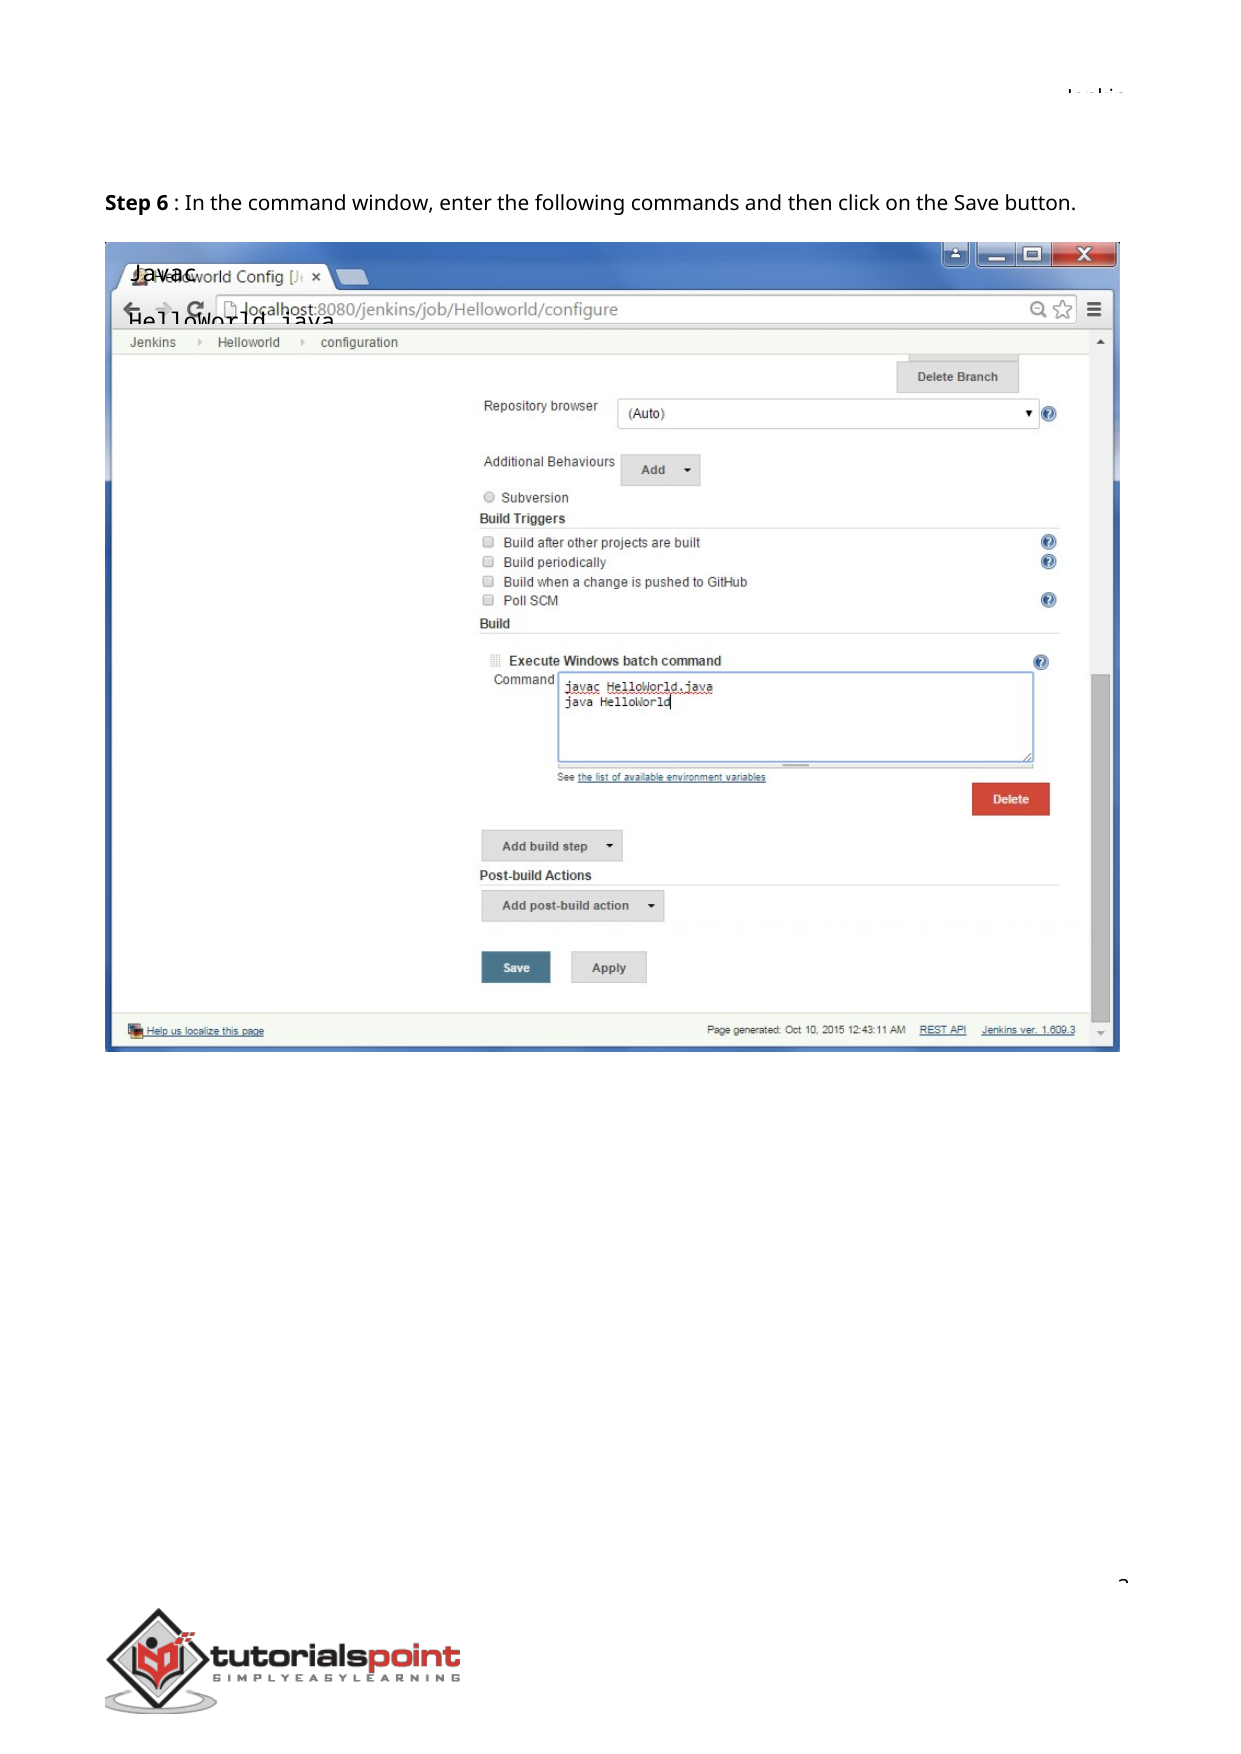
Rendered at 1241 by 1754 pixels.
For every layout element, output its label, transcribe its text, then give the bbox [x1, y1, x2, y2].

picture [105, 1608, 460, 1714]
picture [105, 242, 1120, 1052]
text Step 6 : In the command window, enter the following commands and then click on the Save button. [105, 188, 1129, 216]
